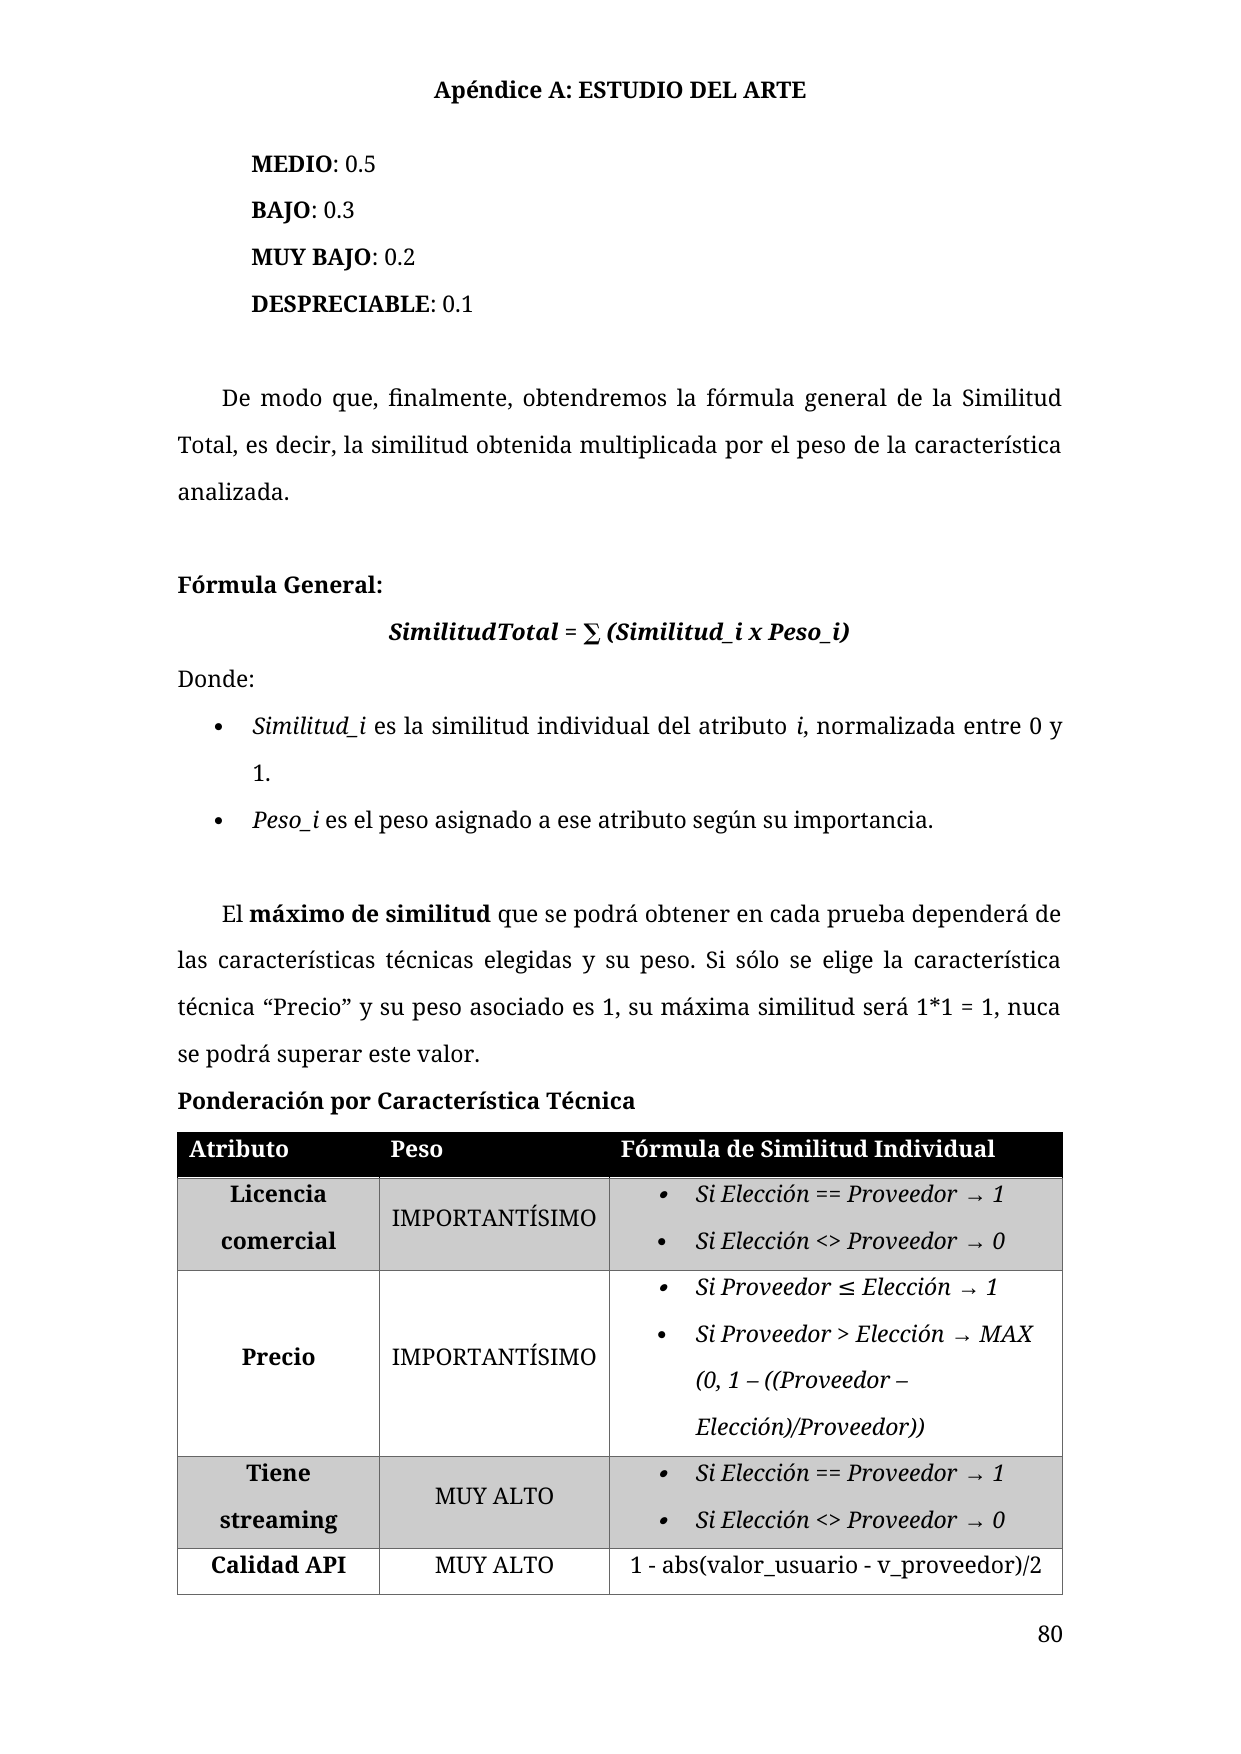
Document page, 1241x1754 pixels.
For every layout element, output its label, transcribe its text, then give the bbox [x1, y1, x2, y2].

text MUY BAJO: 0.2 [177, 241, 1063, 273]
text BAJO: 0.3 [177, 194, 1063, 226]
table_cell Si Proveedor ≤ Elección → 1 Si Proveedor > Elección → MAX (0, 1 – ((Proveedor – Elección)/Proveedor)) [610, 1271, 1062, 1456]
table_cell Tiene streaming [178, 1457, 379, 1548]
list De modo que, finalmente, obtendremos la fórmula general de la Similitud Total, es decir, la similitud obtenida multiplicada por el peso de la característica analizada. [177, 382, 1063, 507]
list Peso_i es el peso asignado a ese atributo según su importancia. [215, 804, 1063, 835]
table_header Peso [380, 1133, 609, 1177]
table_header Atributo [178, 1133, 379, 1177]
list El máximo de similitud que se podrá obtener en cada prueba dependerá de las características técnicas elegidas y su peso. Si sólo se elige la característica técnica “Precio” y su peso asociado es 1, su máxima similitud será 1*1 = 1, nuca se podrá superar este valor. [177, 898, 1063, 1069]
table_cell IMPORTANTÍSIMO [380, 1179, 609, 1270]
text SimilitudTotal = ∑ (Similitud_i x Peso_i) [177, 616, 1063, 648]
table_header Fórmula de Similitud Individual [610, 1133, 1062, 1177]
text Fórmula General: [177, 569, 1063, 601]
text MEDIO: 0.5 [177, 148, 1063, 179]
table_cell Calidad API [178, 1549, 379, 1593]
list Similitud_i es la similitud individual del atributo i, normalizada entre 0 y 1. [215, 710, 1063, 788]
table_cell Precio [178, 1271, 379, 1456]
table_cell 1 - abs(valor_usuario - v_proveedor)/2 [610, 1549, 1062, 1593]
text Donde: [177, 663, 1063, 694]
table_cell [610, 1457, 1062, 1548]
table_cell MUY ALTO [380, 1457, 609, 1548]
table_cell IMPORTANTÍSIMO [380, 1271, 609, 1456]
text Ponderación por Característica Técnica [177, 1085, 1063, 1116]
table_cell Licencia comercial [178, 1179, 379, 1270]
table_cell MUY ALTO [380, 1549, 609, 1593]
table_cell Si Elección == Proveedor → 1 Si Elección <> Proveedor → 0 [610, 1179, 1062, 1270]
text DESPRECIABLE: 0.1 [177, 288, 1063, 319]
